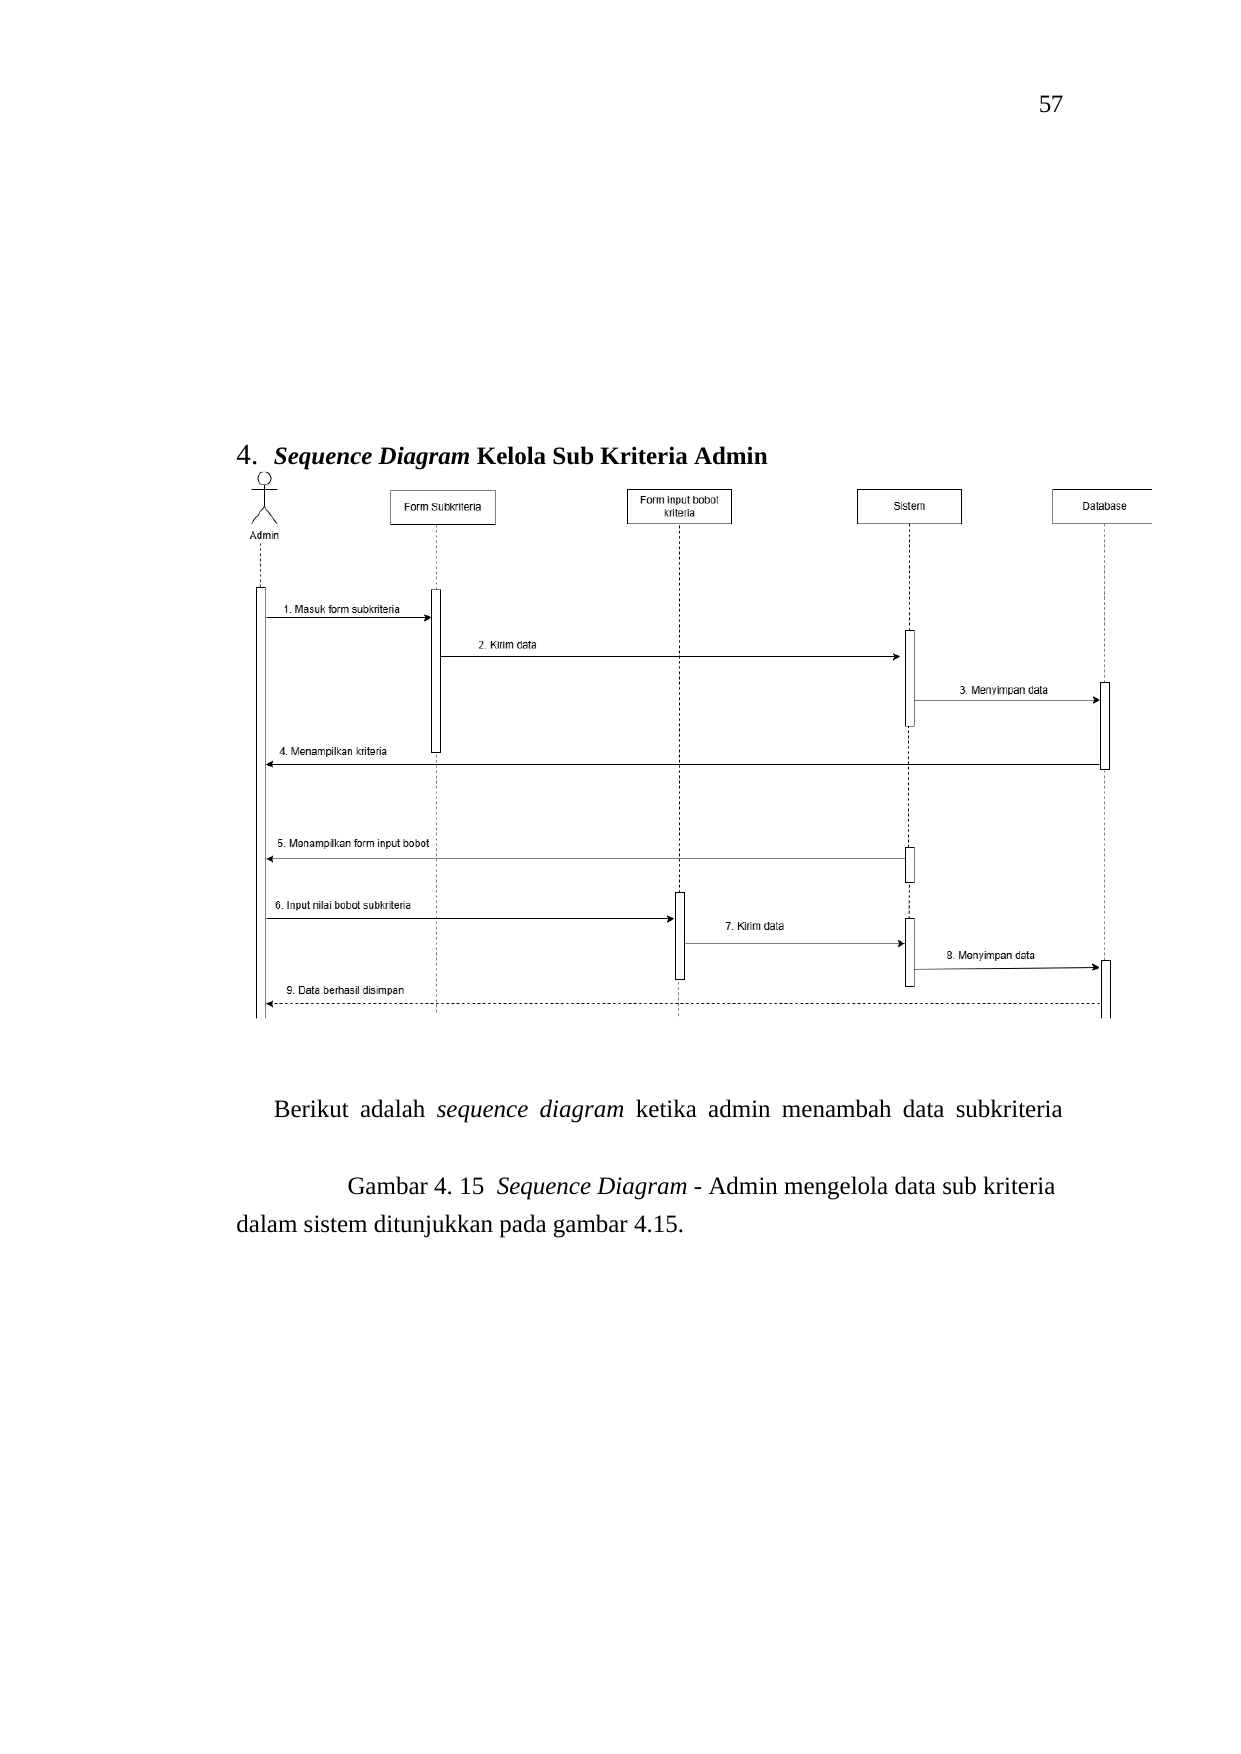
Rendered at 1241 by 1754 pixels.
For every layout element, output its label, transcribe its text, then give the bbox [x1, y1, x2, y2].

picture [246, 471, 1152, 1019]
list Sequence Diagram Kelola Sub Kriteria Admin [236, 437, 1063, 471]
